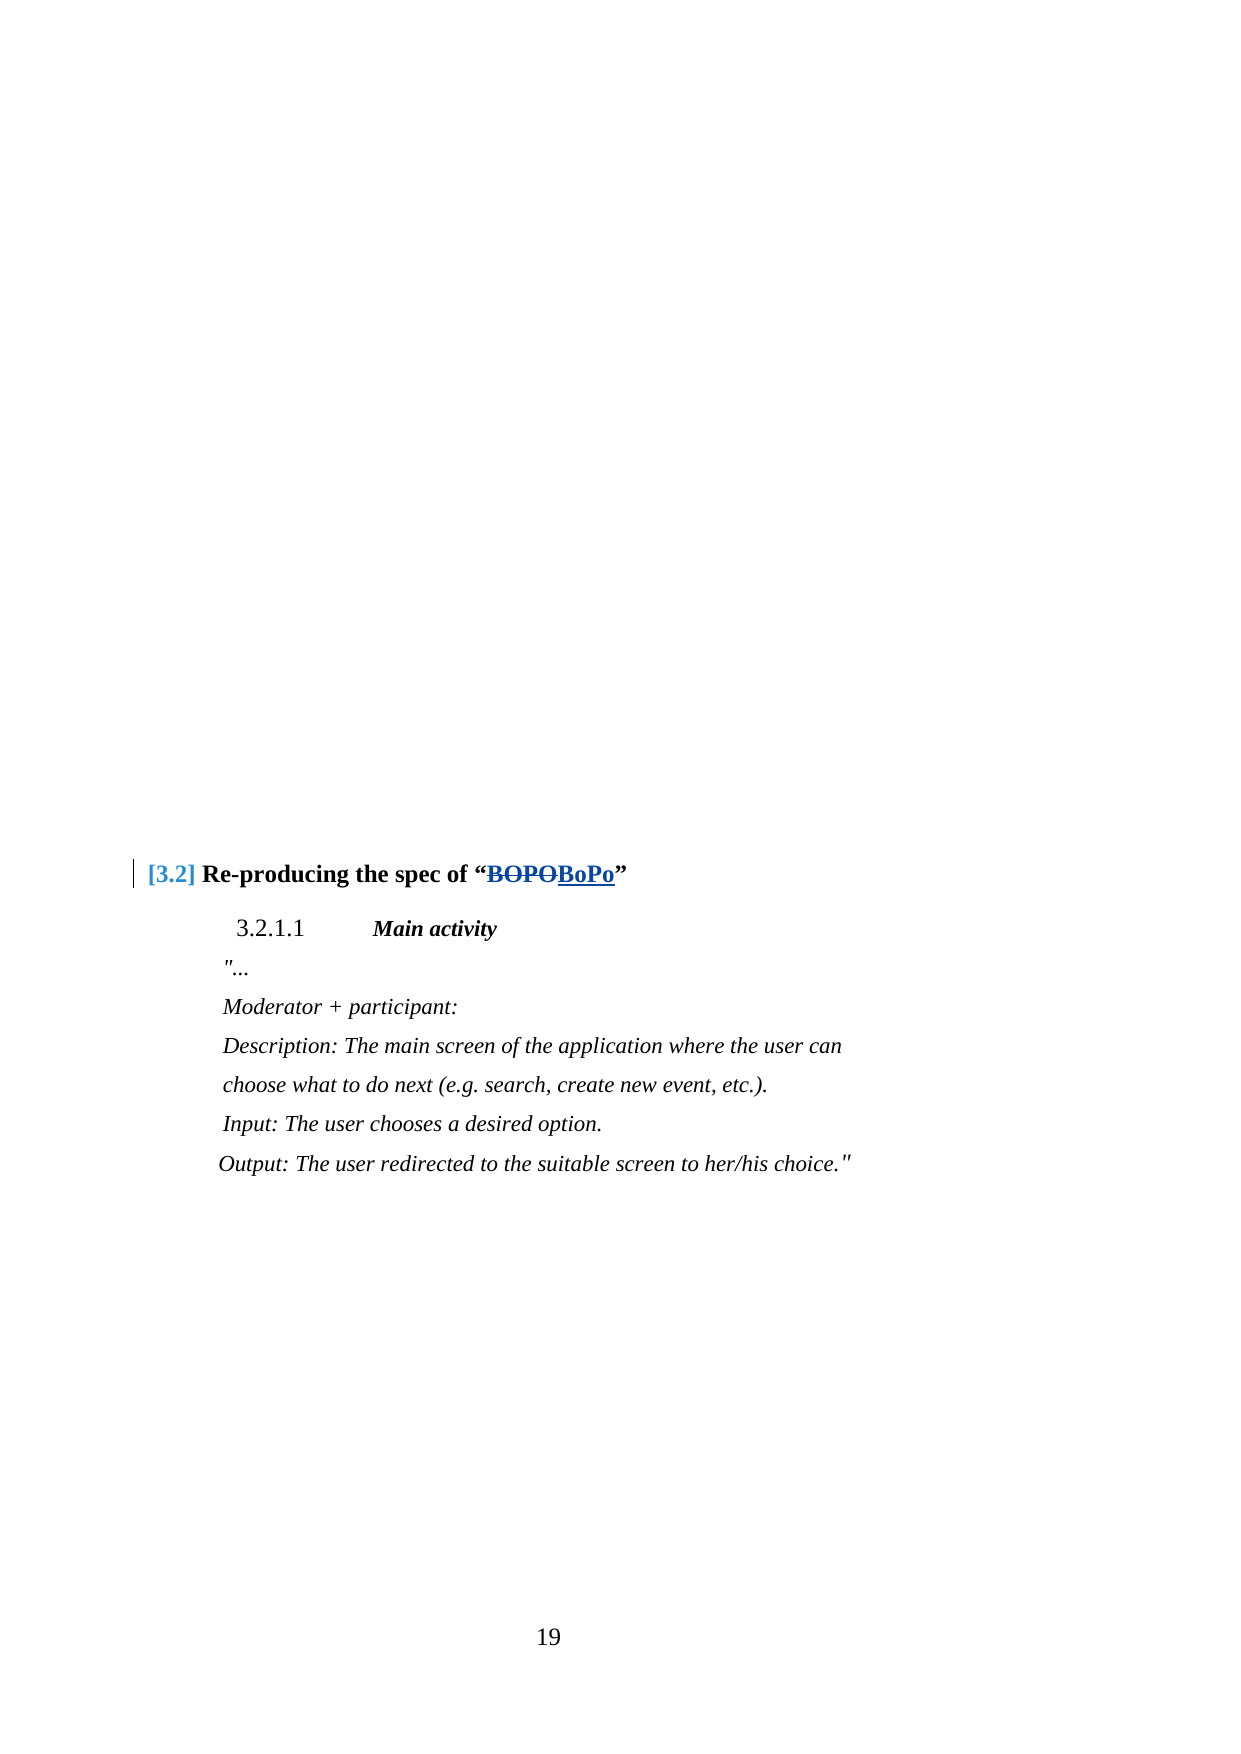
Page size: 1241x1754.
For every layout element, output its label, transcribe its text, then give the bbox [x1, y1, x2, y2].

text Description: The main screen of the application where the user can [223, 1032, 1080, 1058]
subtitle Main activity [236, 913, 941, 942]
text Input: The user chooses a desired option. [223, 1110, 1080, 1136]
text Output: The user redirected to the suitable screen to her/his choice." [210, 1148, 1080, 1177]
text "... [160, 954, 1080, 981]
text Moderator + participant: [223, 993, 1080, 1019]
text choose what to do next (e.g. search, create new event, etc.). [223, 1071, 1080, 1097]
list Re-producing the spec of “” [148, 859, 1092, 888]
